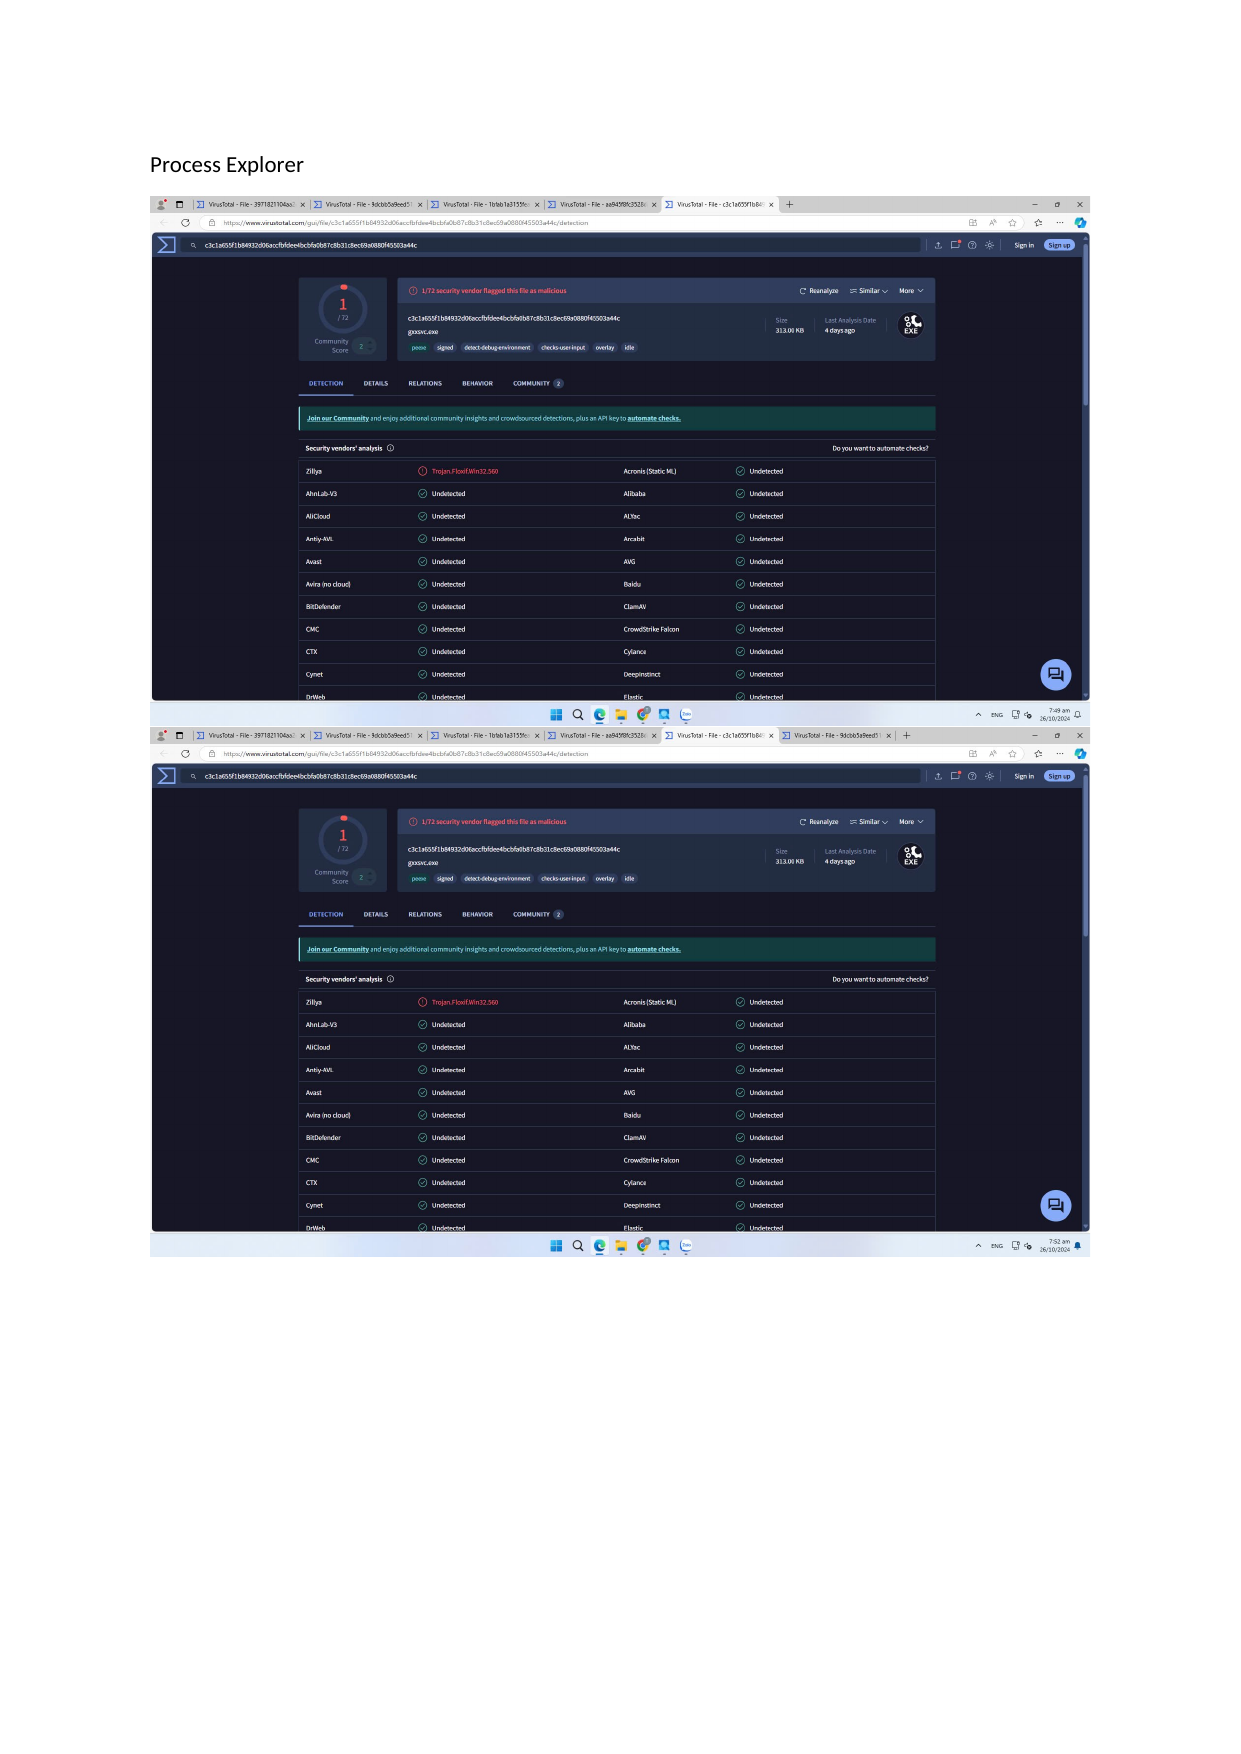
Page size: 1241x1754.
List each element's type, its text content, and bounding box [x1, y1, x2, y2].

picture [150, 196, 1091, 726]
text Process Explorer [150, 150, 1090, 178]
picture [150, 727, 1091, 1257]
